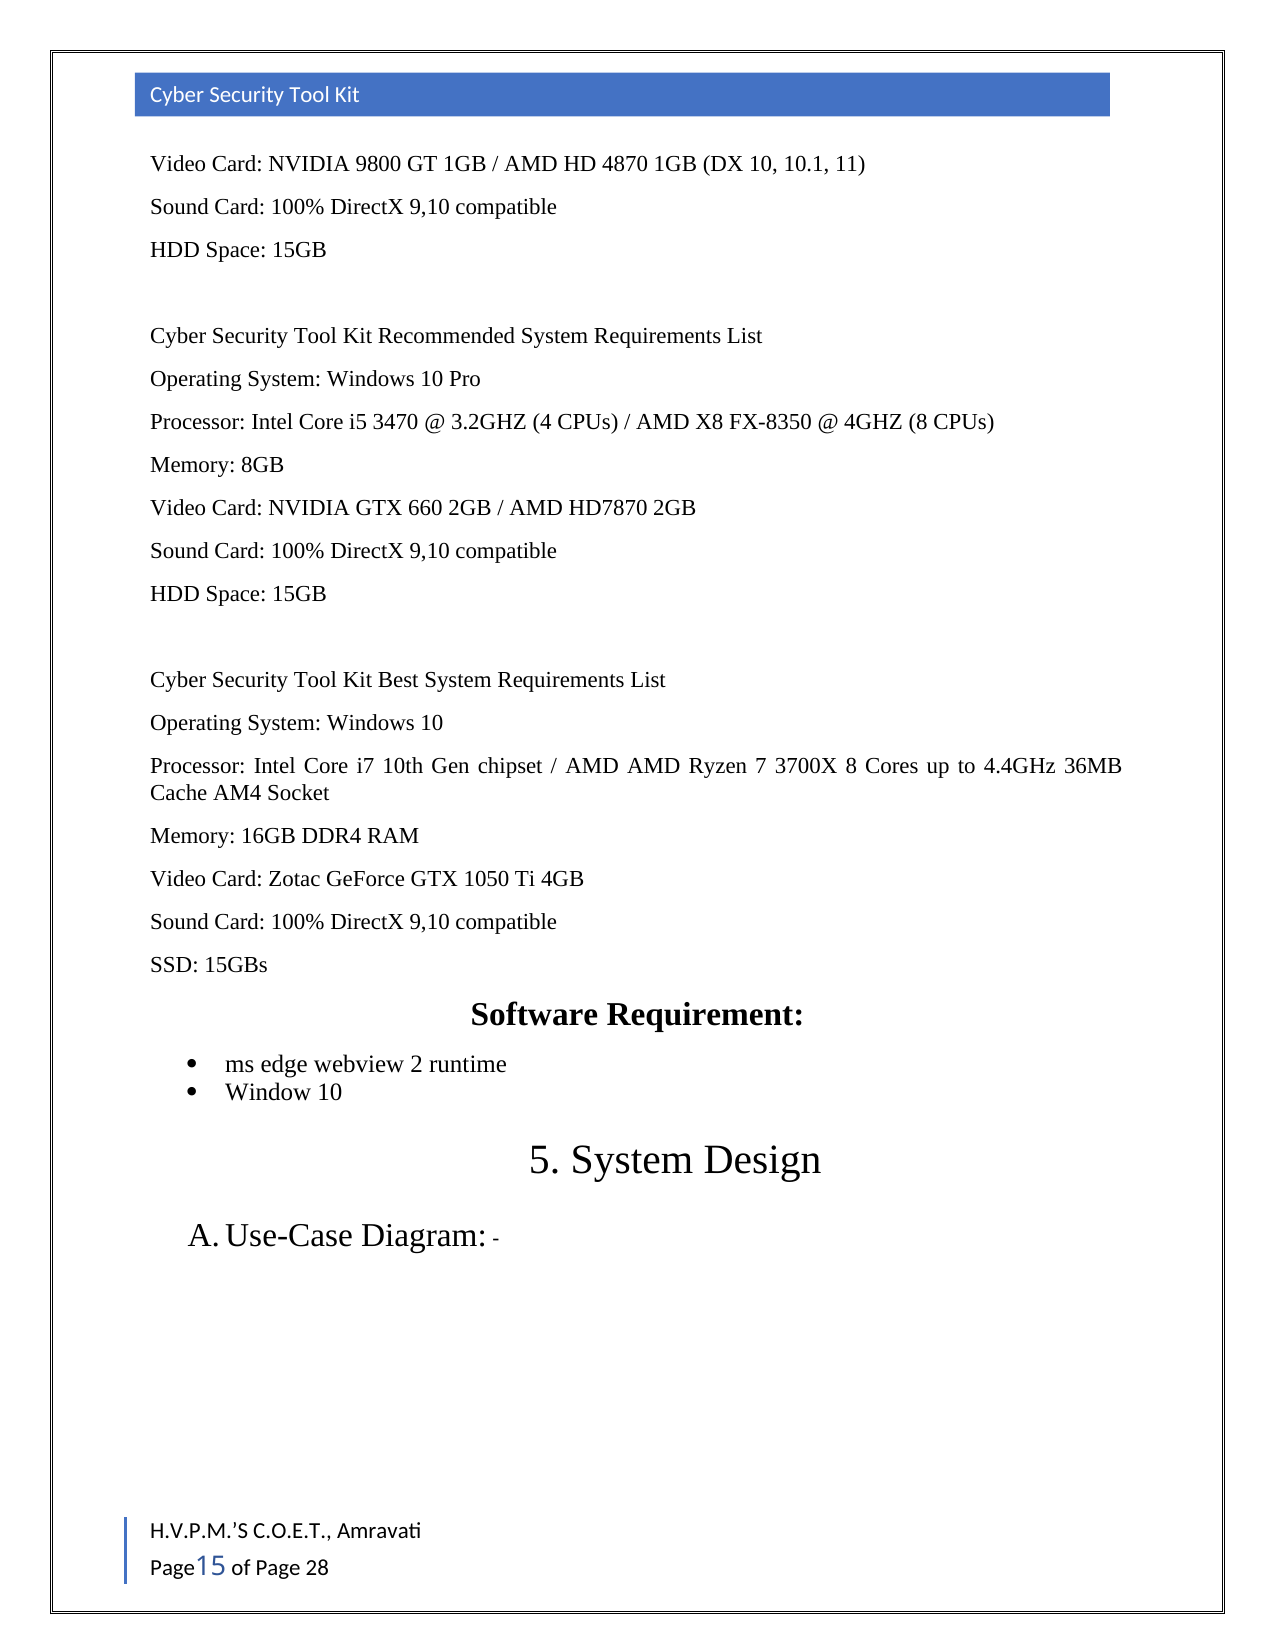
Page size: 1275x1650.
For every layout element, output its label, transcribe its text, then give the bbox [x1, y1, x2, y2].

text SSD: 15GBs [150, 951, 1125, 977]
text Processor: Intel Core i5 3470 @ 3.2GHZ (4 CPUs) / AMD X8 FX-8350 @ 4GHZ (8 CPUs) [150, 408, 1125, 434]
text HDD Space: 15GB [150, 580, 1125, 607]
text Memory: 16GB DDR4 RAM [150, 822, 1125, 848]
text Video Card: NVIDIA GTX 660 2GB / AMD HD7870 2GB [150, 494, 1125, 521]
text Cyber Security Tool Kit Recommended System Requirements List [150, 322, 1125, 348]
text Software Requirement: [150, 994, 1125, 1032]
text Video Card: NVIDIA 9800 GT 1GB / AMD HD 4870 1GB (DX 10, 10.1, 11) [150, 150, 1125, 176]
text Processor: Intel Core i7 10th Gen chipset / AMD AMD Ryzen 7 3700X 8 Cores up to 4.4GHz 36MB Cache AM4 Socket [150, 752, 1125, 805]
text Operating System: Windows 10 Pro [150, 365, 1125, 391]
list Window 10 [187, 1077, 1125, 1106]
text Sound Card: 100% DirectX 9,10 compatible [150, 908, 1125, 934]
text HDD Space: 15GB [150, 236, 1125, 262]
list 5. System Design [225, 1135, 1125, 1183]
text Sound Card: 100% DirectX 9,10 compatible [150, 193, 1125, 219]
text Operating System: Windows 10 [150, 709, 1125, 736]
text Memory: 8GB [150, 451, 1125, 477]
text Video Card: Zotac GeForce GTX 1050 Ti 4GB [150, 865, 1125, 891]
text Sound Card: 100% DirectX 9,10 compatible [150, 537, 1125, 563]
text Cyber Security Tool Kit Best System Requirements List [150, 666, 1125, 693]
list ms edge webview 2 runtime [187, 1049, 1125, 1077]
list Use-Case Diagram: - [187, 1215, 1125, 1253]
